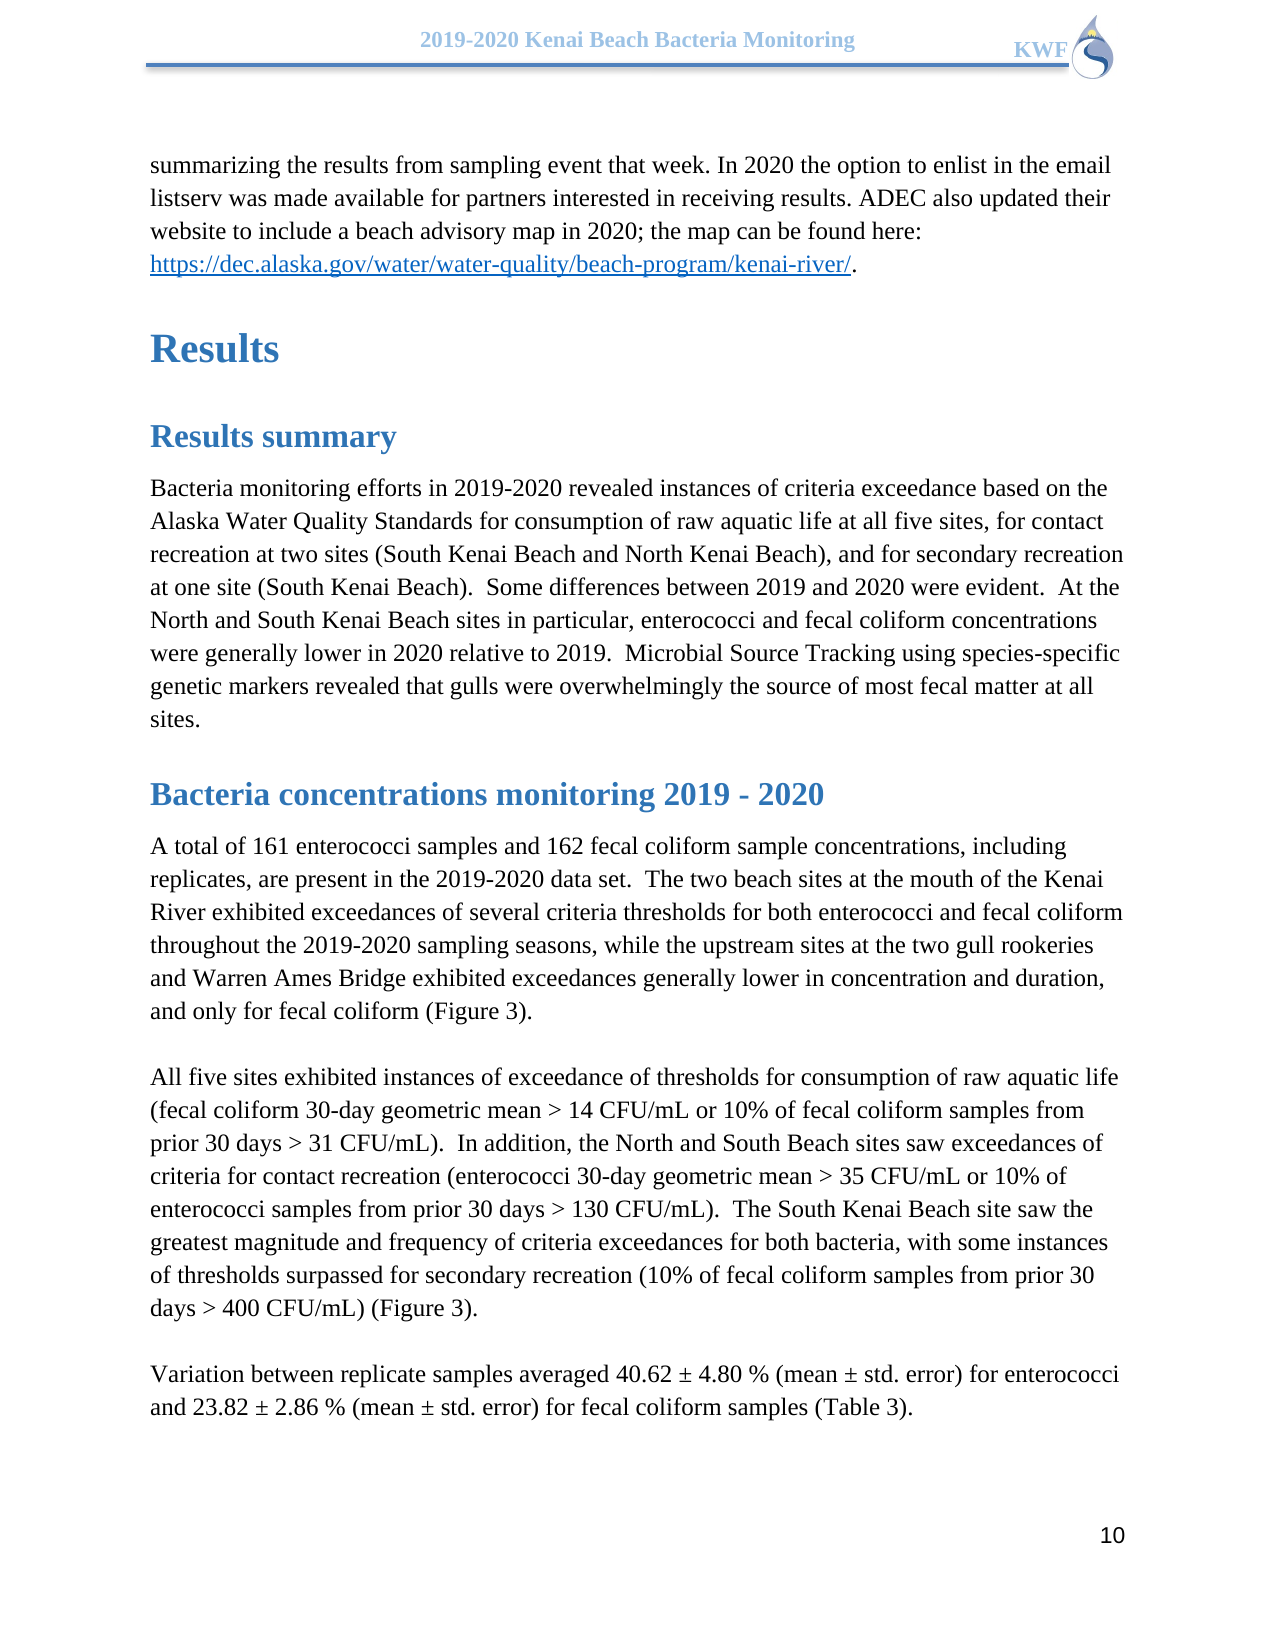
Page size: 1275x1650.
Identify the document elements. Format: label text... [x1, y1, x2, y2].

subtitle Bacteria concentrations monitoring 2019 - 2020 [150, 774, 1125, 813]
text A total of 161 enterococci samples and 162 fecal coliform sample concentrations, including replicates, are present in the 2019-2020 data set. The two beach sites at the mouth of the Kenai River exhibited exceedances of several criteria thresholds for both enterococci and fecal coliform throughout the 2019-2020 sampling seasons, while the upstream sites at the two gull rookeries and Warren Ames Bridge exhibited exceedances generally lower in concentration and duration, and only for fecal coliform (Figure 3). [150, 831, 1125, 1025]
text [150, 150, 1125, 278]
text Bacteria monitoring efforts in 2019-2020 revealed instances of criteria exceedance based on the Alaska Water Quality Standards for consumption of raw aquatic life at all five sites, for contact recreation at two sites (South Kenai Beach and North Kenai Beach), and for secondary recreation at one site (South Kenai Beach). Some differences between 2019 and 2020 were evident. At the North and South Kenai Beach sites in particular, enterococci and fecal coliform concentrations were generally lower in 2020 relative to 2019. Microbial Source Tracking using species-specific genetic markers revealed that gulls were overwhelmingly the source of most fecal matter at all sites. [150, 473, 1125, 733]
text All five sites exhibited instances of exceedance of thresholds for consumption of raw aquatic life (fecal coliform 30-day geometric mean > 14 CFU/mL or 10% of fecal coliform samples from prior 30 days > 31 CFU/mL). In addition, the North and South Beach sites saw exceedances of criteria for contact recreation (enterococci 30-day geometric mean > 35 CFU/mL or 10% of enterococci samples from prior 30 days > 130 CFU/mL). The South Kenai Beach site saw the greatest magnitude and frequency of criteria exceedances for both bacteria, with some instances of thresholds surpassed for secondary recreation (10% of fecal coliform samples from prior 30 days > 400 CFU/mL) (Figure 3). [150, 1062, 1125, 1322]
picture [1069, 13, 1118, 79]
subtitle Results summary [150, 416, 1125, 455]
text Variation between replicate samples averaged 40.62 ± 4.80 % (mean ± std. error) for enterococci and 23.82 ± 2.86 % (mean ± std. error) for fecal coliform samples (Table 3). [150, 1359, 1125, 1421]
subtitle Results [150, 324, 1125, 372]
